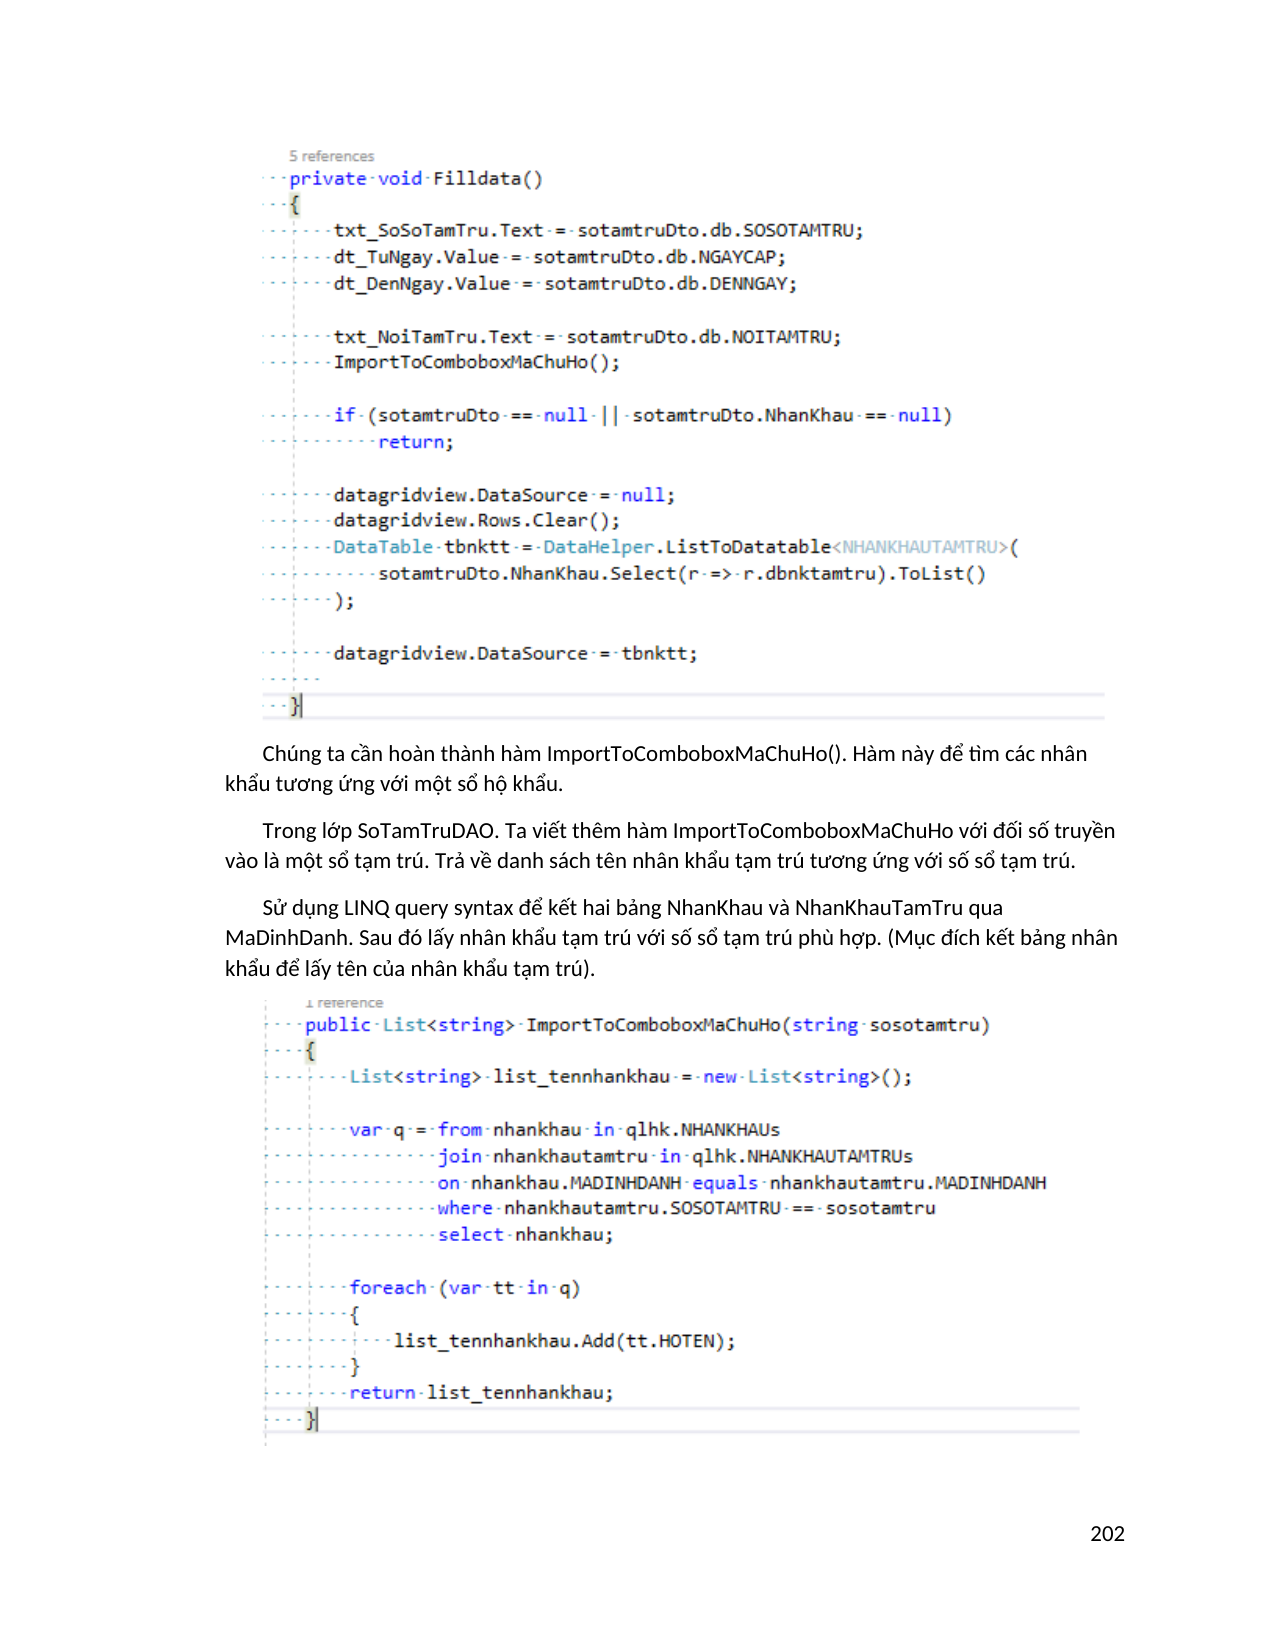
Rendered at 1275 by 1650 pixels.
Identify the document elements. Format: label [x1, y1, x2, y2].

picture [262, 1000, 1080, 1446]
picture [262, 150, 1105, 721]
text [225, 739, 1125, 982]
